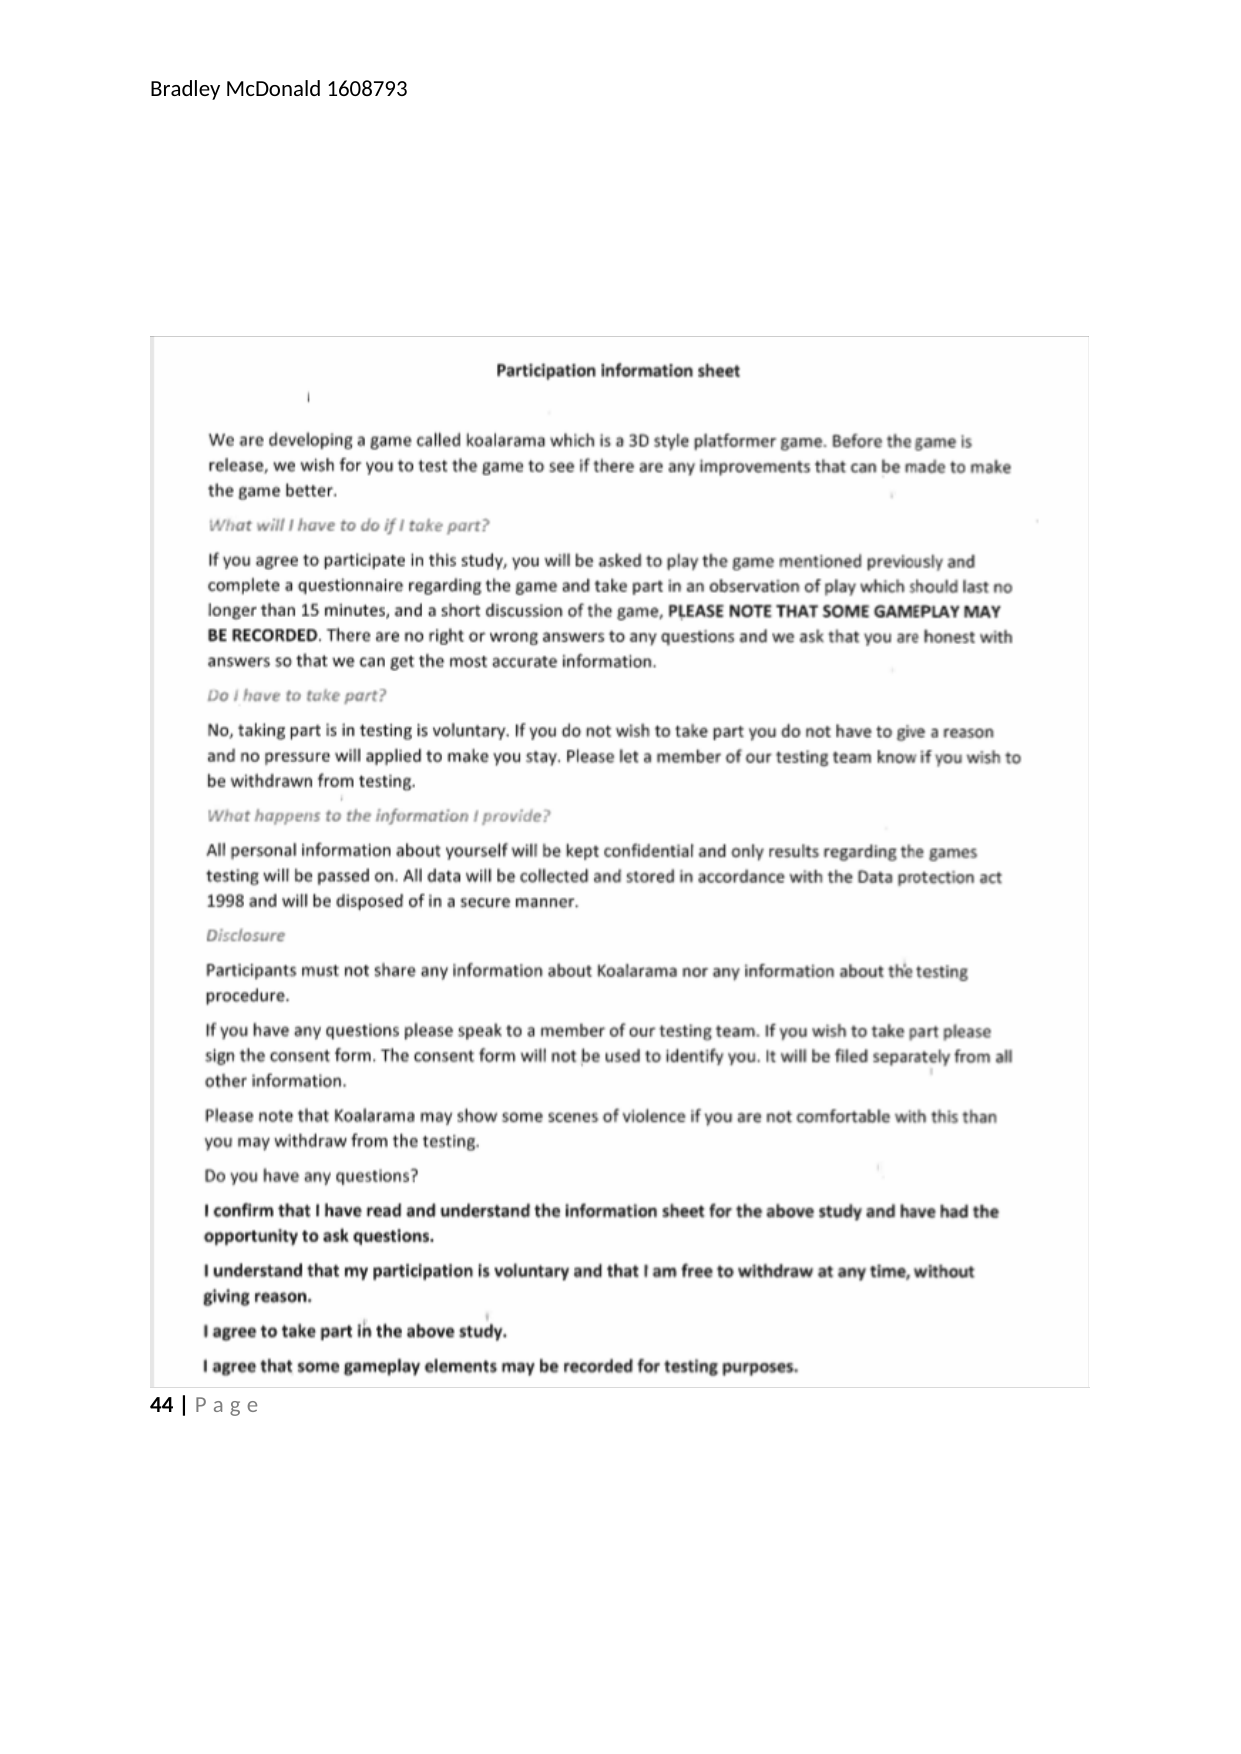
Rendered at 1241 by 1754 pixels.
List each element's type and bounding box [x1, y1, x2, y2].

picture [150, 336, 1089, 1387]
